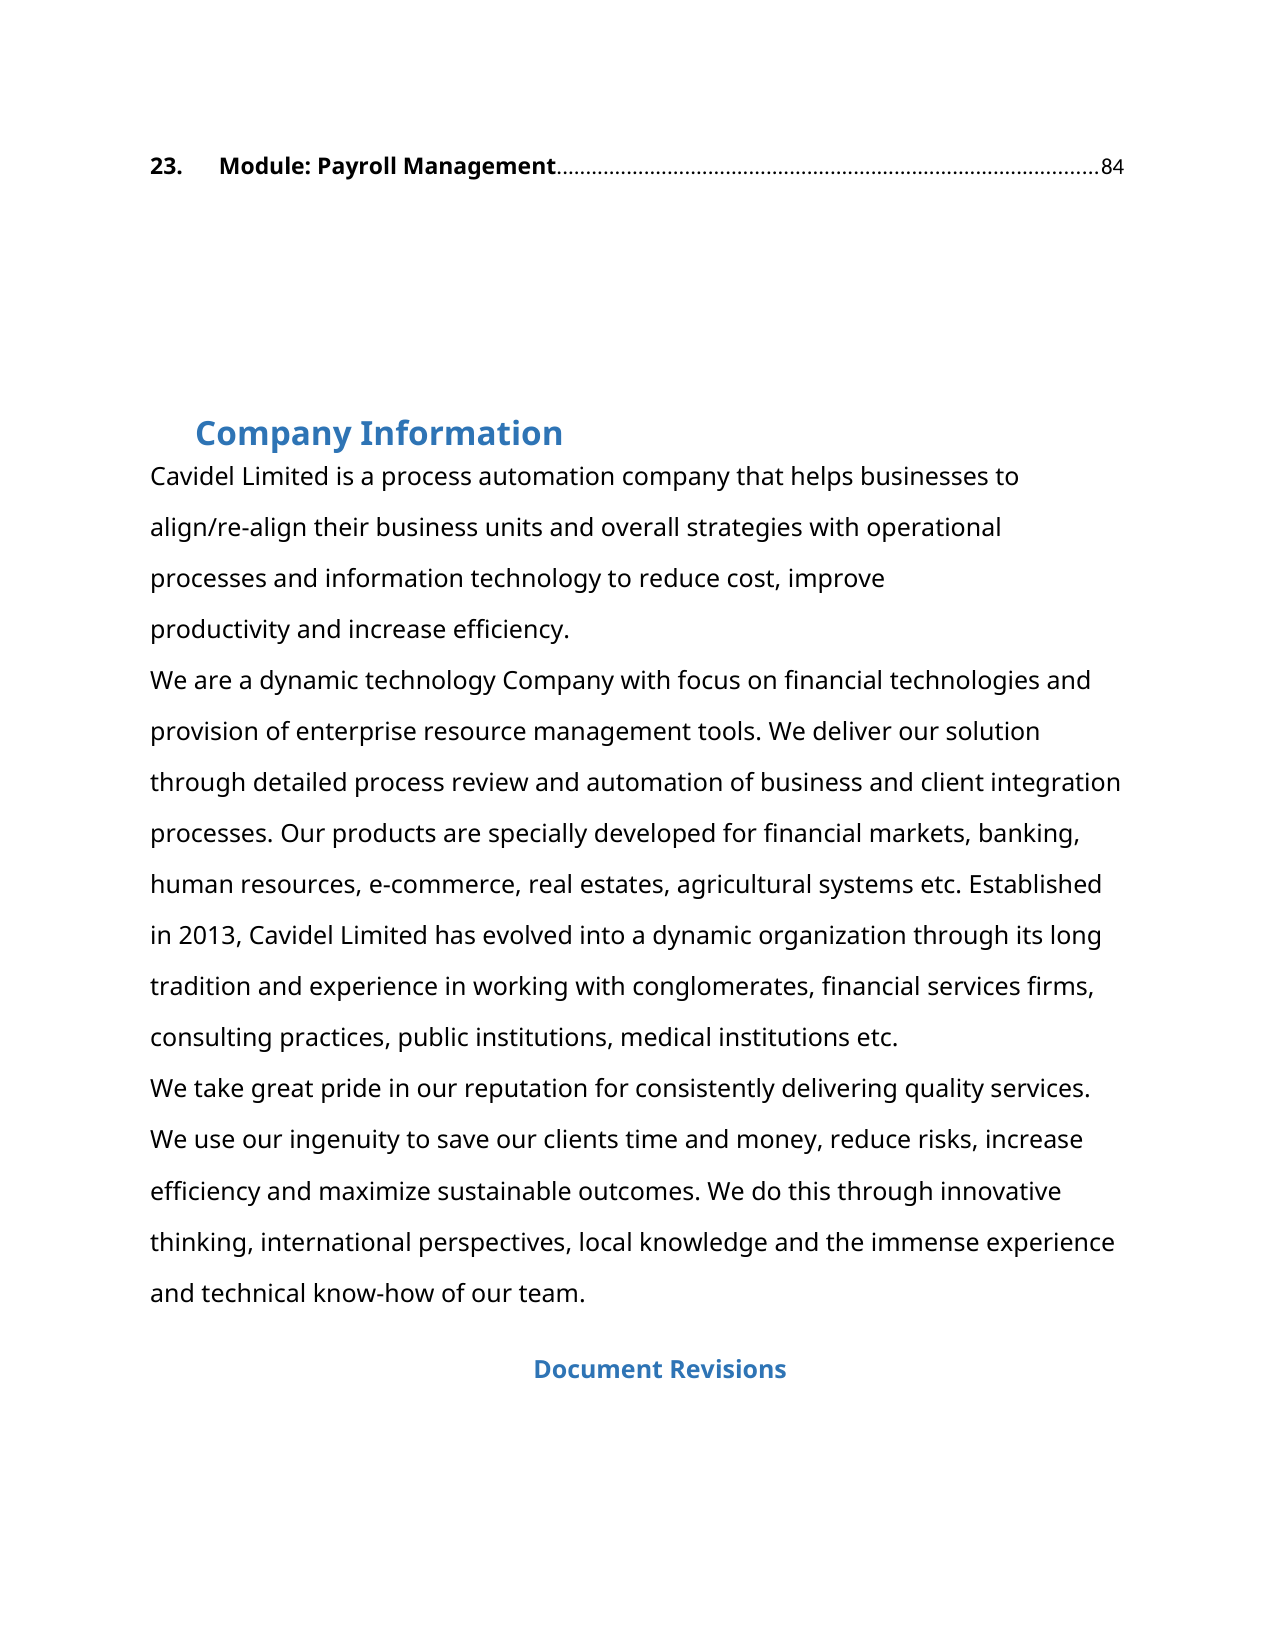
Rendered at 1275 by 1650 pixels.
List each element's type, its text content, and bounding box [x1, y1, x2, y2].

text Cavidel Limited is a process automation company that helps businesses to align/re-align their business units and overall strategies with operational processes and information technology to reduce cost, improve productivity and increase efficiency. We are a dynamic technology Company with focus on financial technologies and provision of enterprise resource management tools. We deliver our solution through detailed process review and automation of business and client integration processes. Our products are specially developed for financial markets, banking, human resources, e-commerce, real estates, agricultural systems etc. Established in 2013, Cavidel Limited has evolved into a dynamic organization through its long tradition and experience in working with conglomerates, financial services firms, consulting practices, public institutions, medical institutions etc. We take great pride in our reputation for consistently delivering quality services. We use our ingenuity to save our clients time and money, reduce risks, increase efficiency and maximize sustainable outcomes. We do this through innovative thinking, international perspectives, local knowledge and the immense experience and technical know-how of our team. [150, 459, 1125, 1309]
subtitle Document Revisions [195, 1351, 1125, 1385]
subtitle Company Information [195, 410, 1125, 455]
